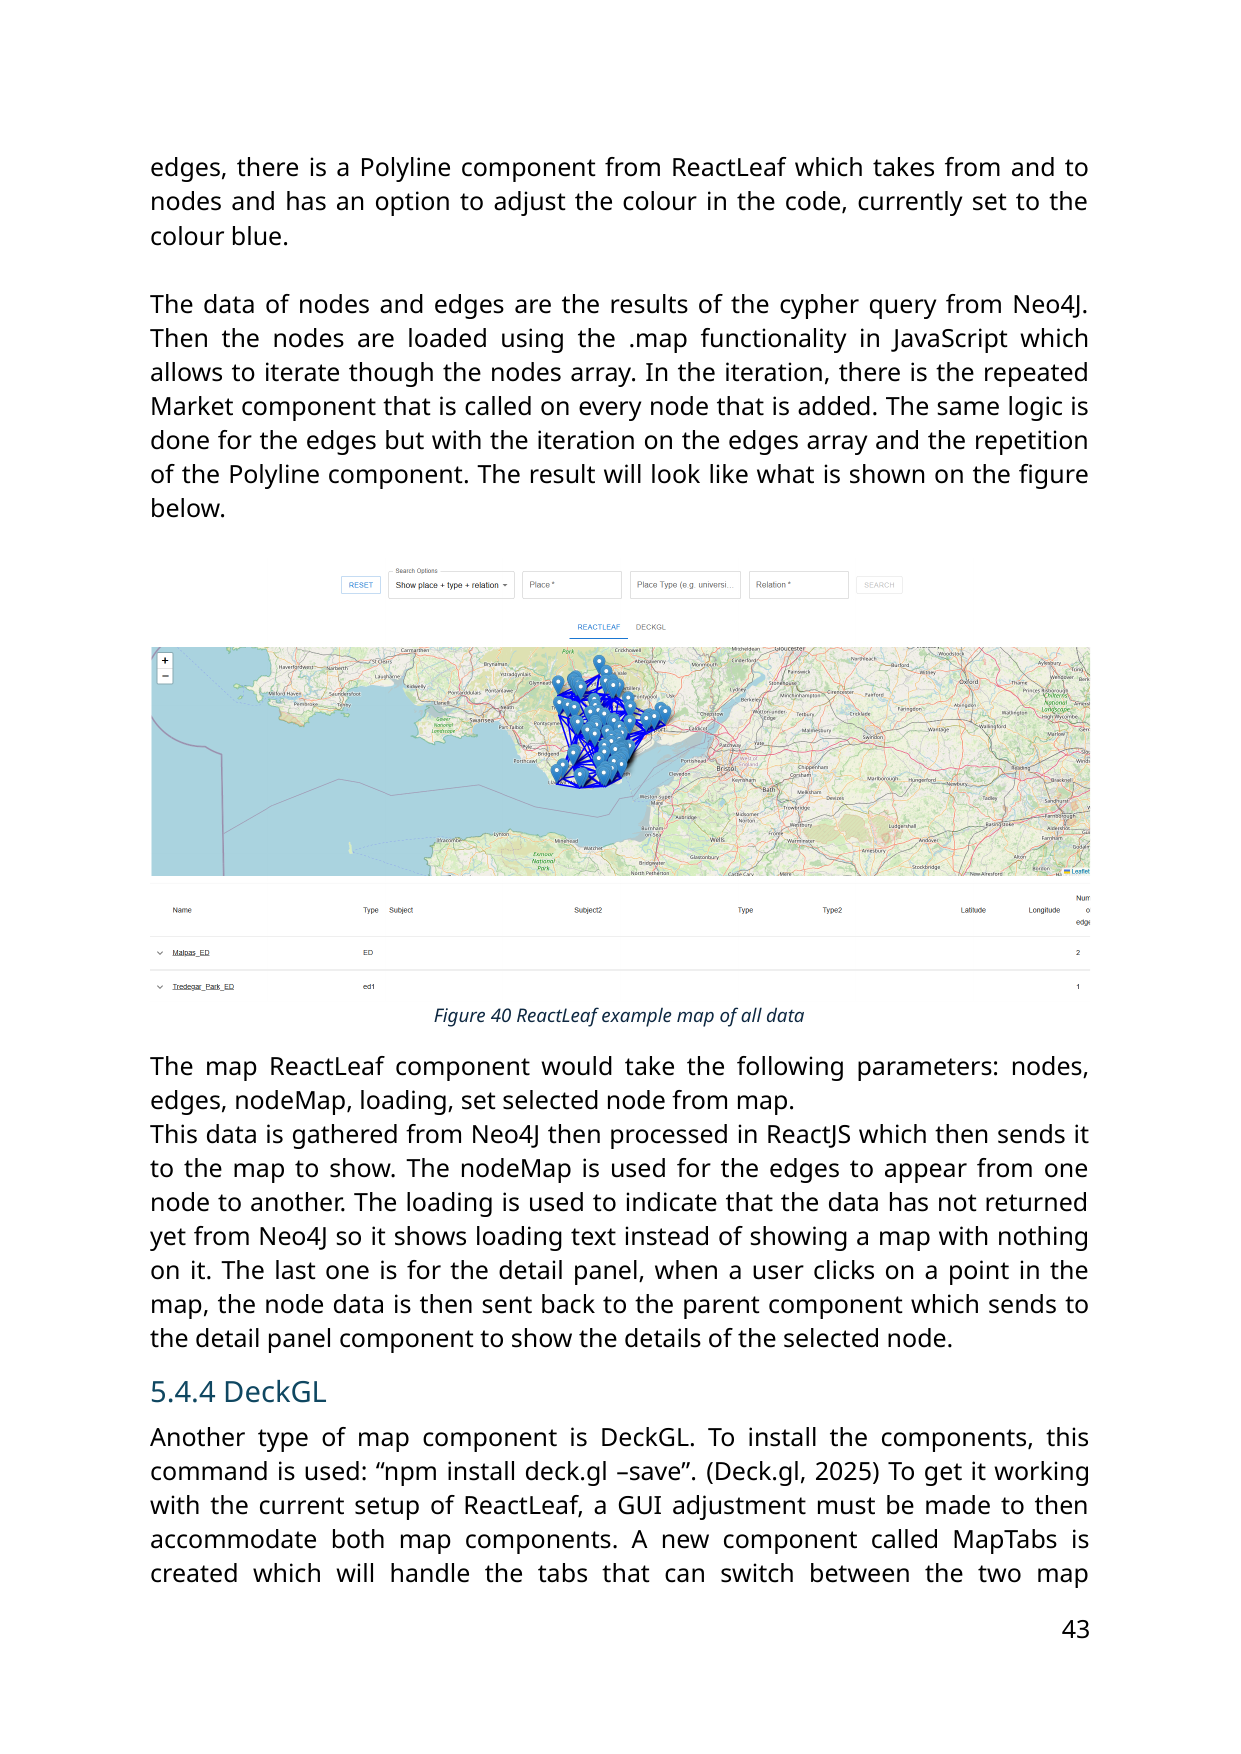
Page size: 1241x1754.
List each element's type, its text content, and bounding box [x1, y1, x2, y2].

text The map ReactLeaf component would take the following parameters: nodes, edges, nodeMap, loading, set selected node from map. [150, 1048, 1090, 1116]
subtitle 5.4.4 DeckGL [150, 1372, 1090, 1411]
text The data of nodes and edges are the results of the cypher query from Neo4J. Then the nodes are loaded using the .map functionality in JavaScript which allows to iterate though the nodes array. In the iteration, there is the repeated Market component that is called on every node that is added. The same logic is done for the edges but with the iteration on the edges array and the repetition of the Polyline component. The result will look like what is shown on the figure below. [150, 286, 1090, 525]
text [150, 150, 1090, 252]
text This data is gathered from Neo4J then processed in ReactJS which then sends it to the map to show. The nodeMap is used for the edges to appear from one node to another. The loading is used to indicate that the data has not returned yet from Neo4J so it shows loading text instead of showing a map with nothing on it. The last one is for the detail panel, when a user clicks on a point in the map, the node data is then sent back to the parent component which sends to the detail panel component to show the details of the selected node. [150, 1116, 1090, 1355]
text Figure 40 ReactLeaf example map of all data [150, 1002, 1090, 1027]
picture [150, 558, 1091, 1002]
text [150, 1419, 1090, 1590]
